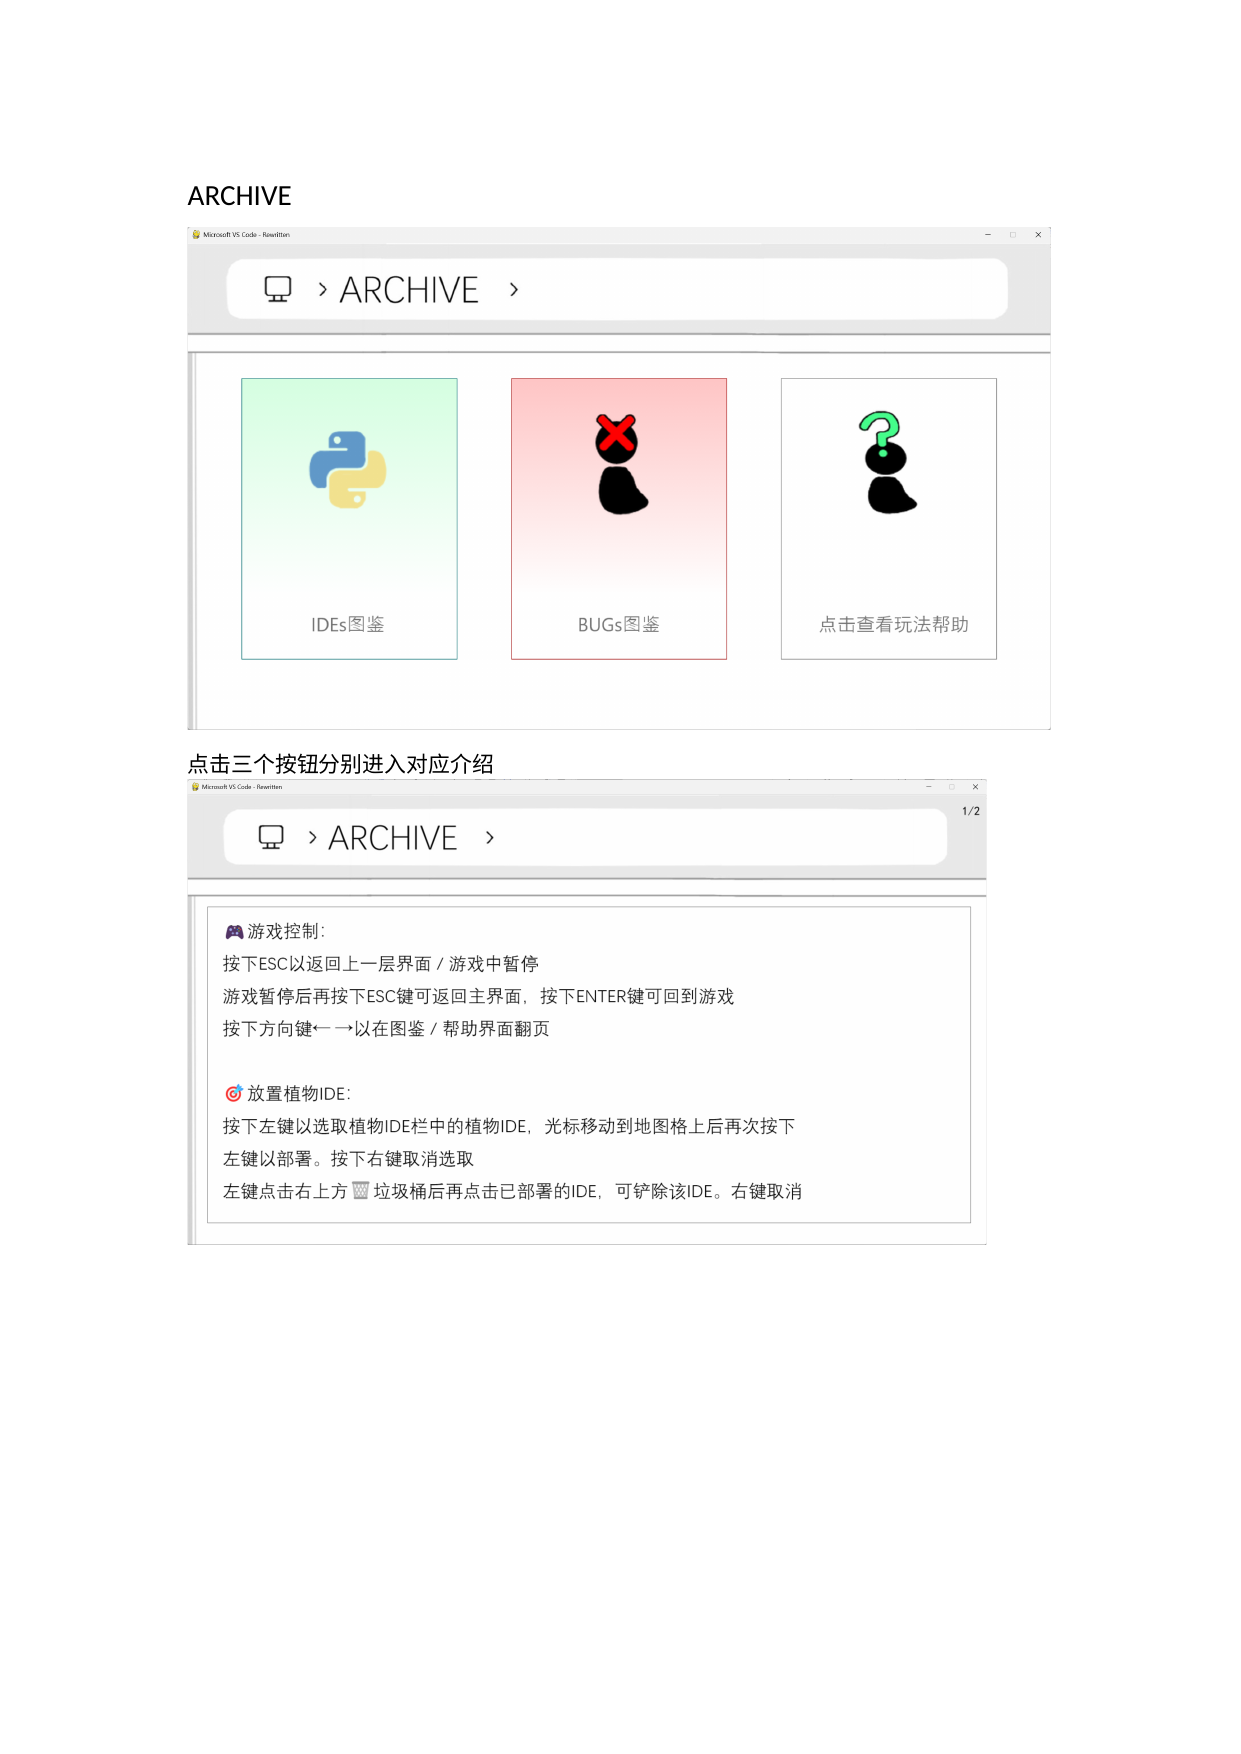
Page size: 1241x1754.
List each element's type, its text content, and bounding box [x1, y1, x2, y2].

text ARCHIVE [187, 162, 1053, 227]
text 点击三个按钮分别进入对应介绍 [187, 747, 1053, 779]
picture [187, 779, 987, 1245]
picture [187, 227, 1051, 730]
